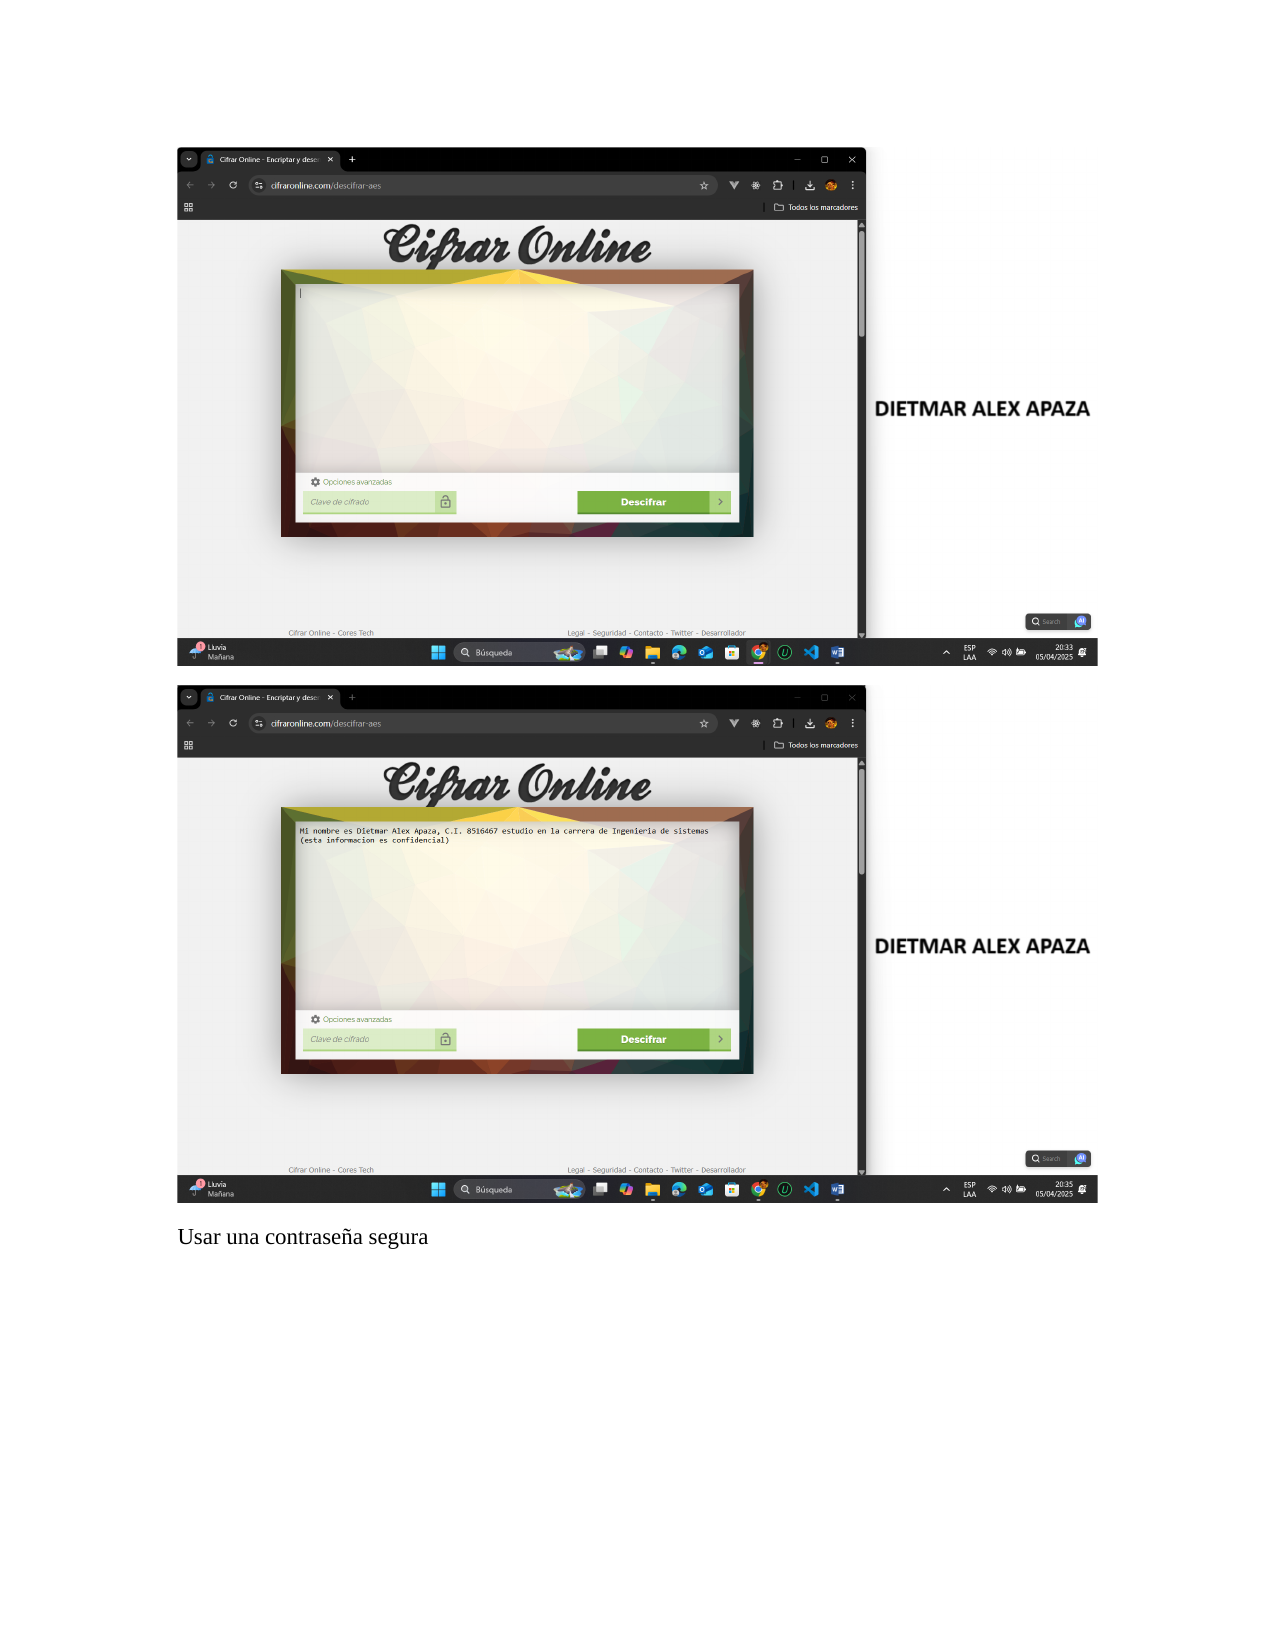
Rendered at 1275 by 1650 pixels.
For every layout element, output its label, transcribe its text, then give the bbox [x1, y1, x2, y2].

text Usar una contraseña segura [177, 1223, 1098, 1249]
picture [177, 685, 1098, 1203]
picture [177, 147, 1098, 666]
